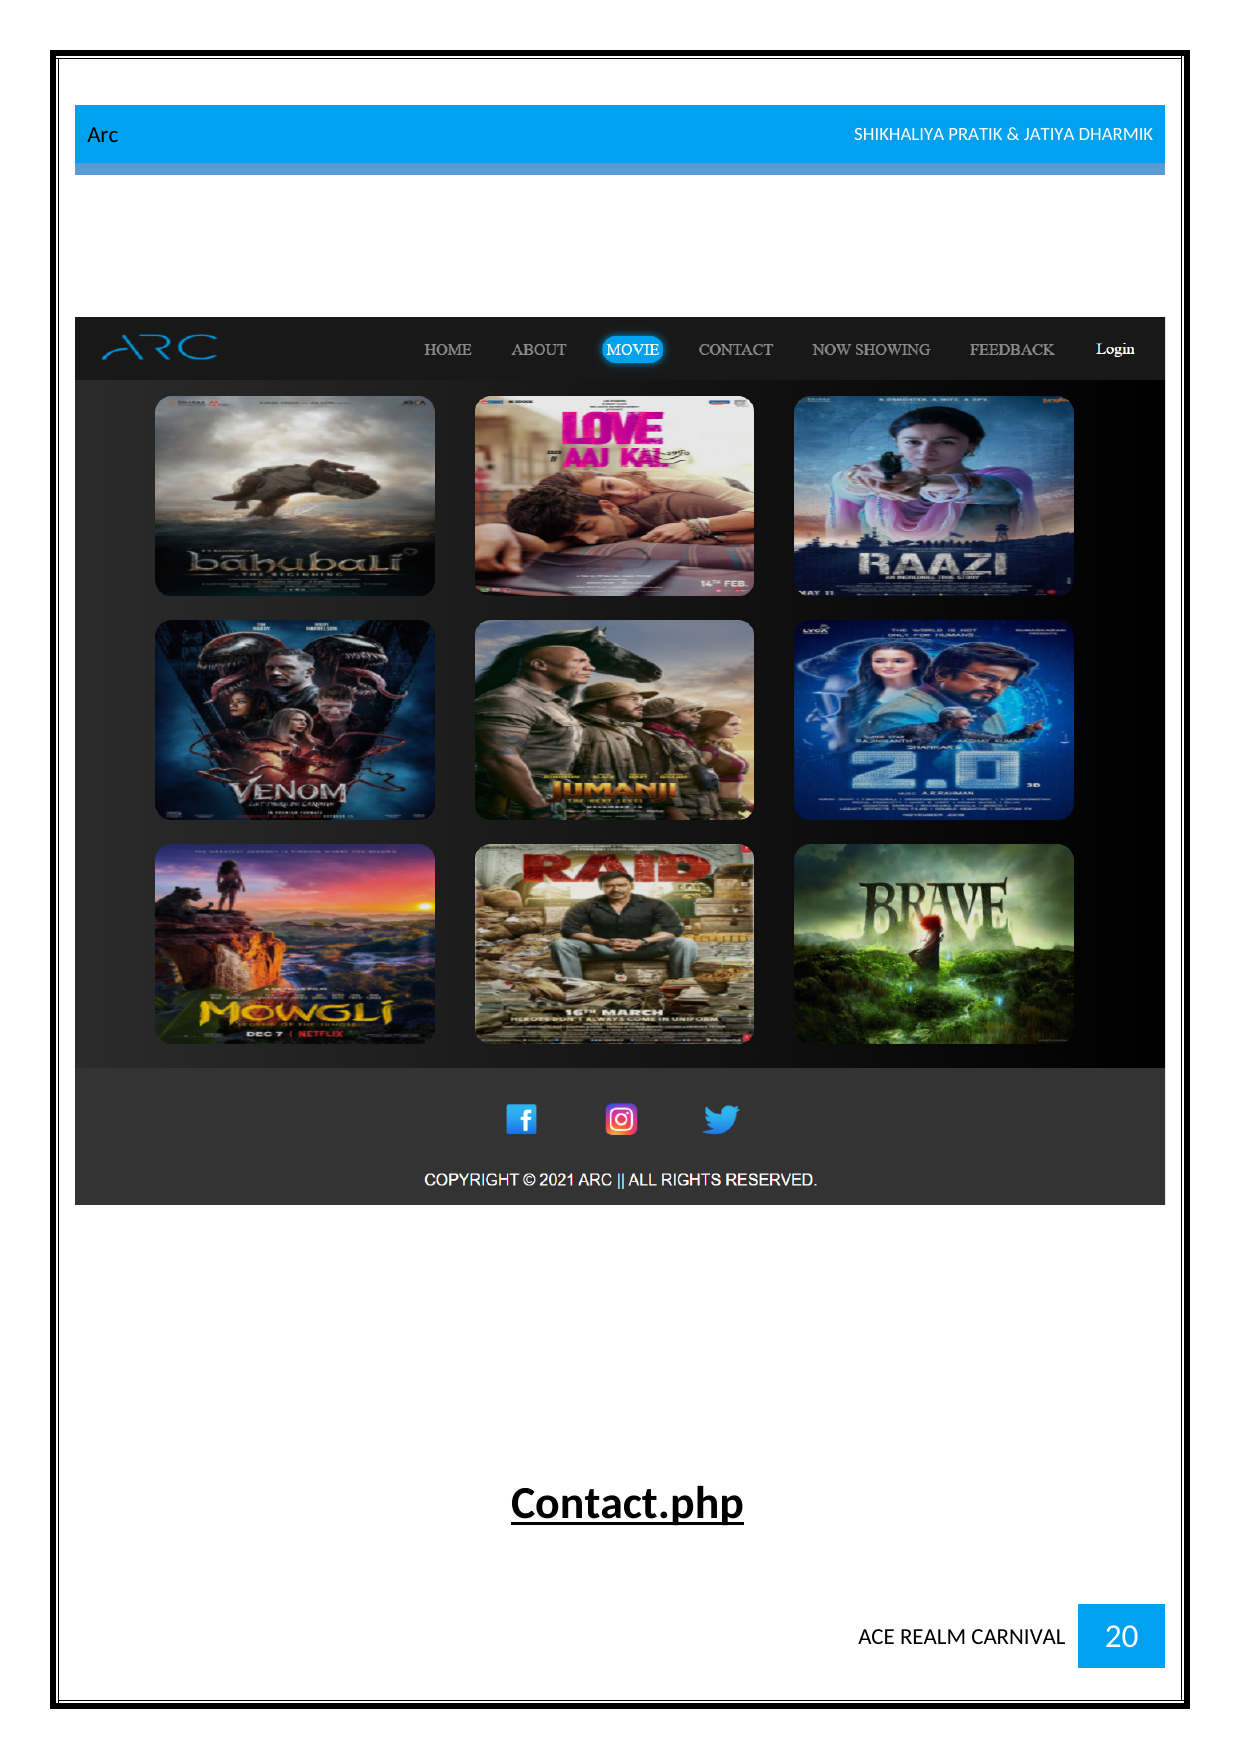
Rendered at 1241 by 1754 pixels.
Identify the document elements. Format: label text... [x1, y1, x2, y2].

picture [75, 317, 1166, 1205]
text Contact.php [75, 1474, 1082, 1530]
